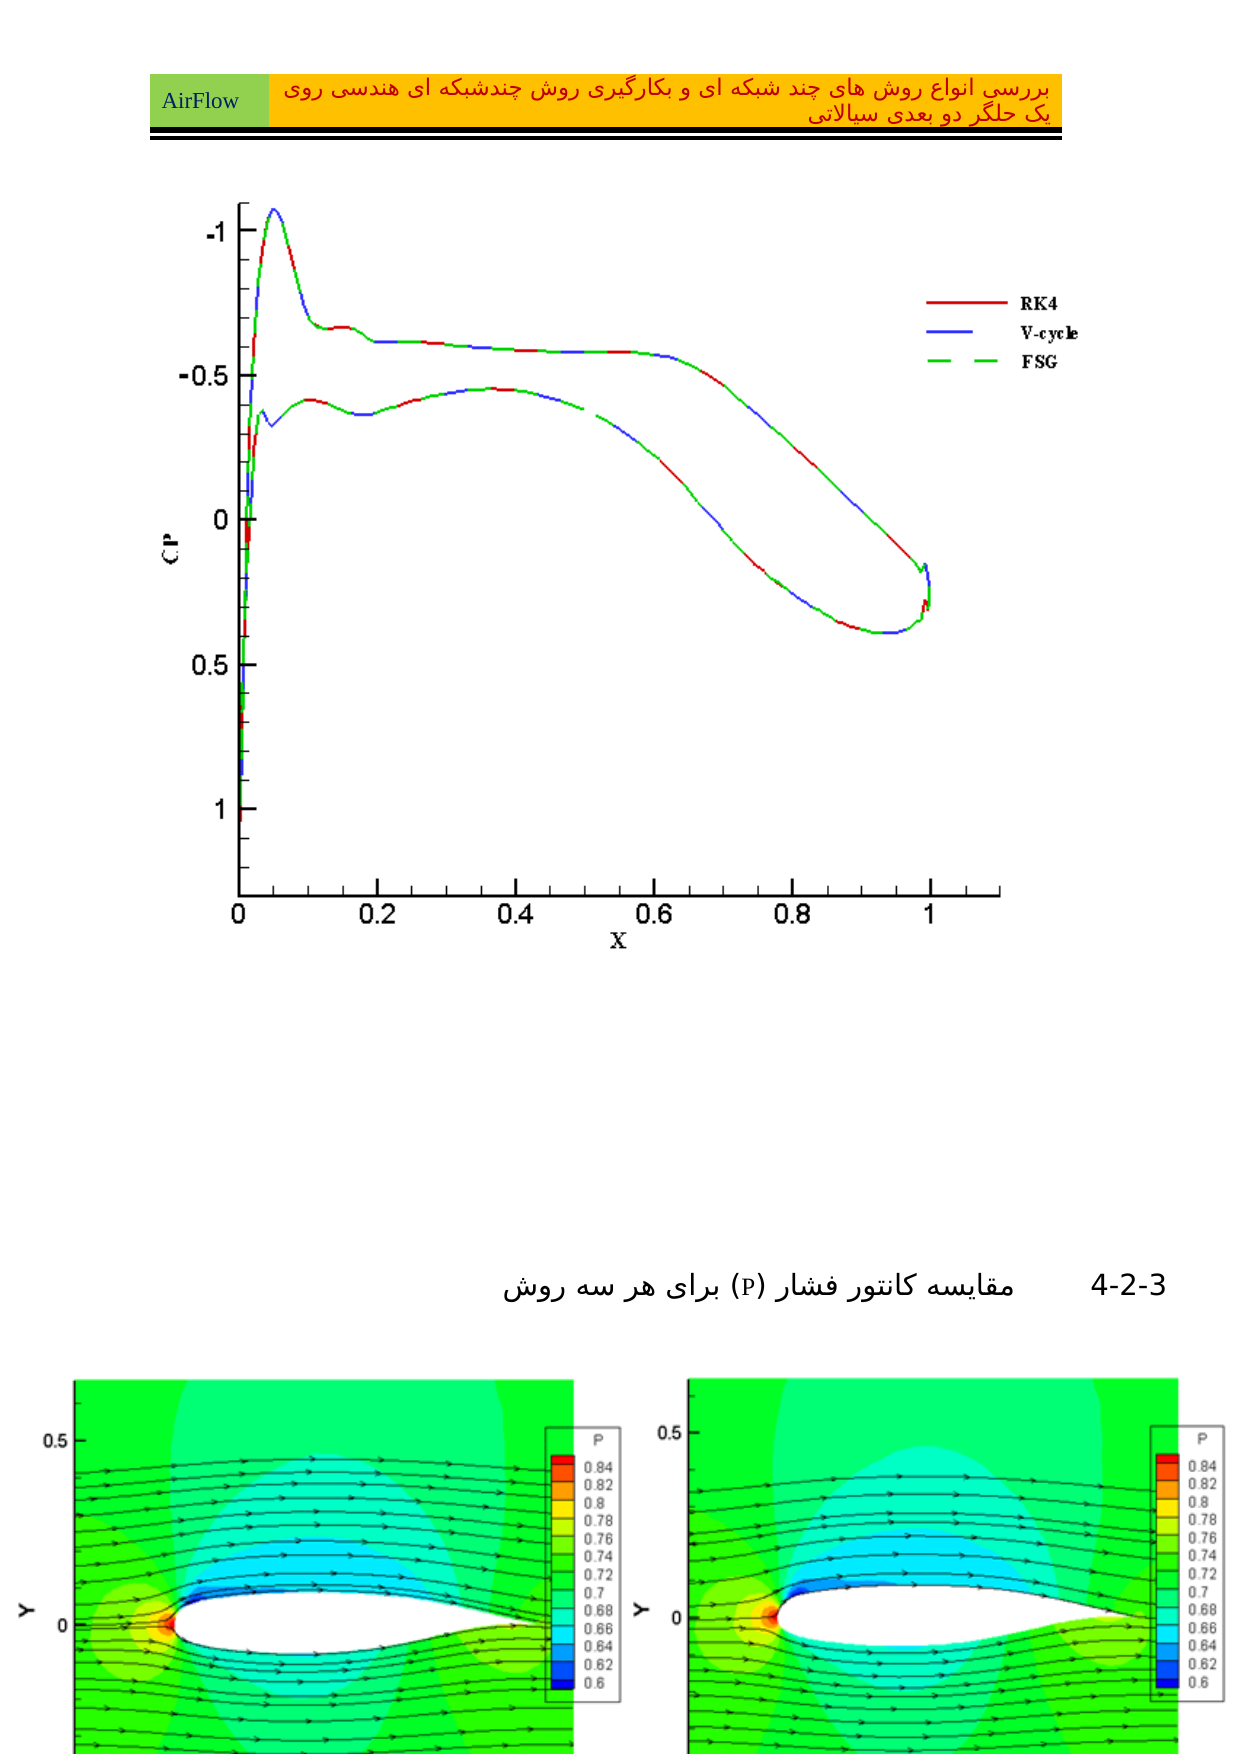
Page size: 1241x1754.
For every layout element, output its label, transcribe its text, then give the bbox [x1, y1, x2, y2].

picture [11, 1367, 1230, 1754]
list مقایسه کانتور فشار (P) برای هر سه روش [150, 1268, 1090, 1302]
picture [150, 188, 1090, 966]
